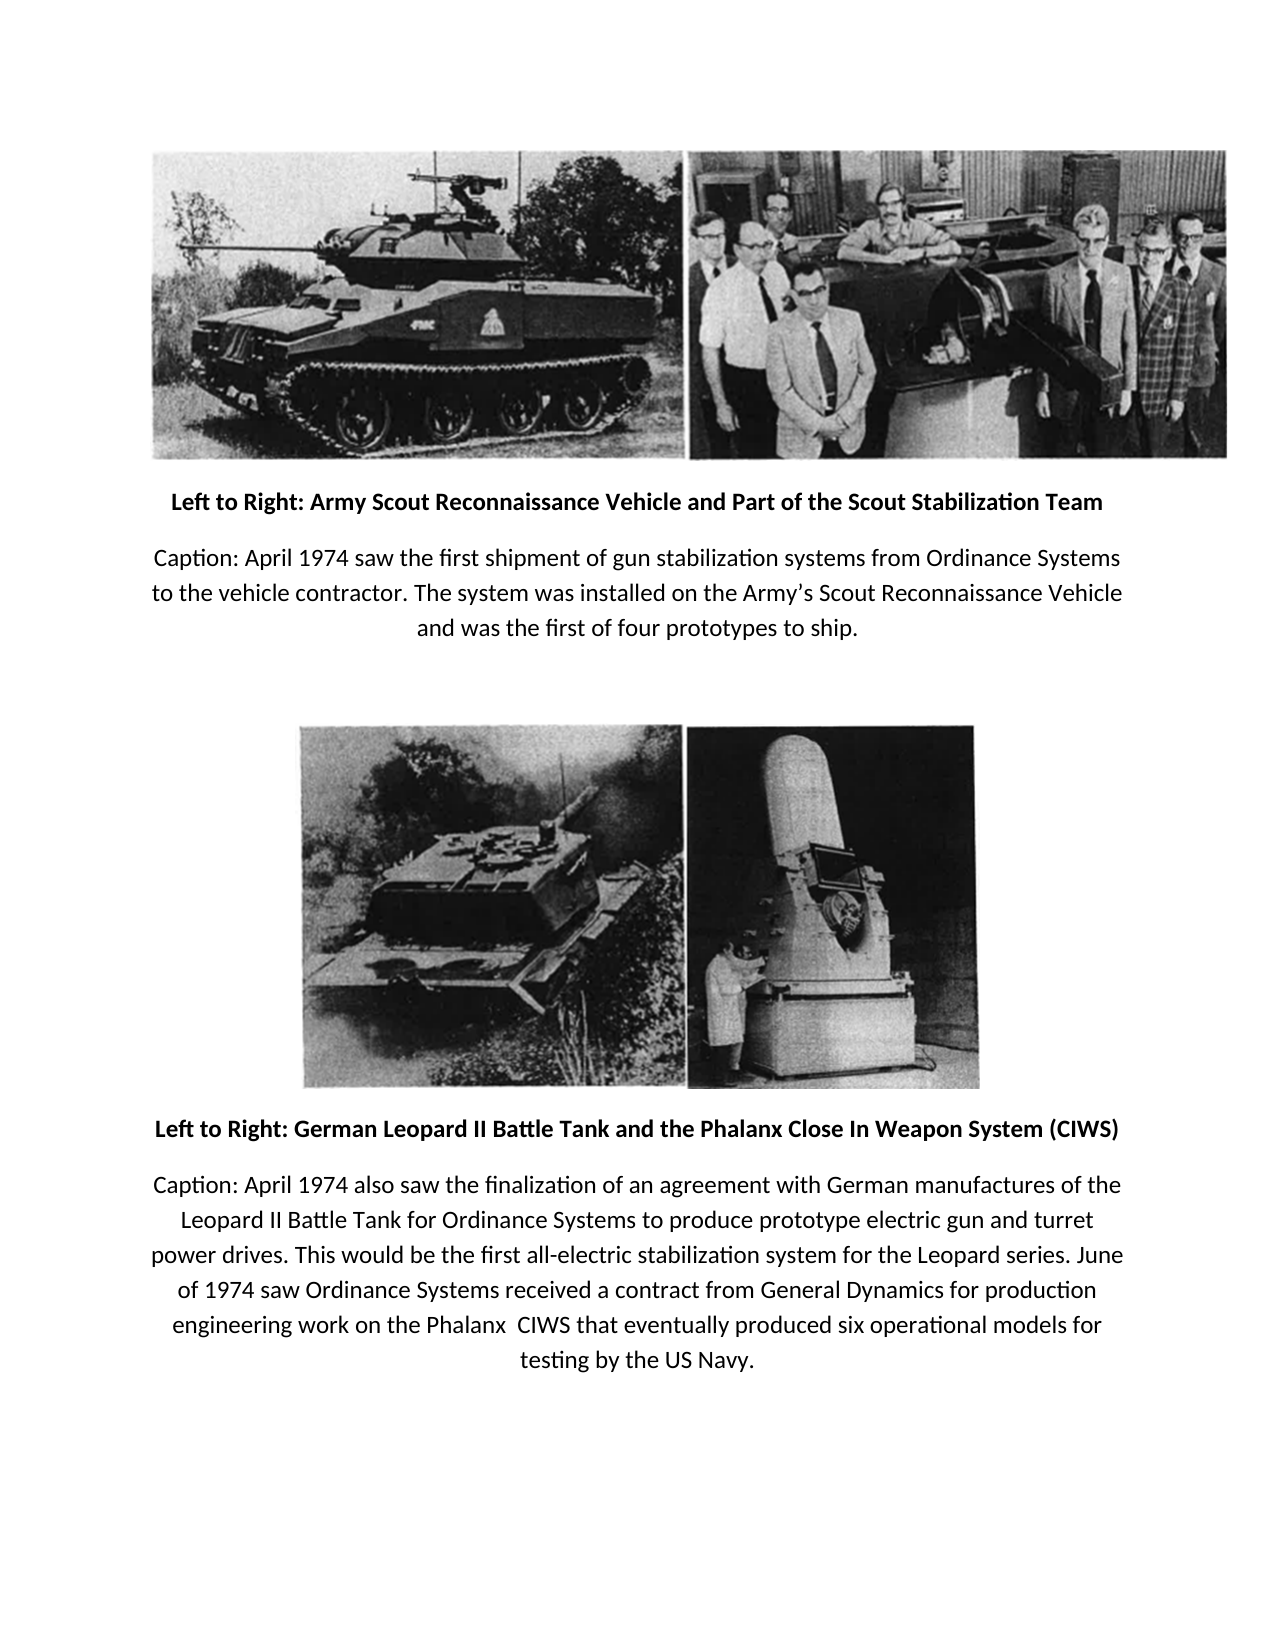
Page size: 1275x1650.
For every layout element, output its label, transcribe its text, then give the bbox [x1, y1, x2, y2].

text Left to Right: Army Scout Reconnaissance Vehicle and Part of the Scout Stabilization Team [150, 486, 1125, 517]
text Left to Right: German Leopard II Battle Tank and the Phalanx Close In Weapon System (CIWS) [150, 1113, 1125, 1144]
picture [295, 723, 980, 1089]
text Caption: April 1974 saw the first shipment of gun stabilization systems from Ordinance Systems to the vehicle contractor. The system was installed on the Army’s Scout Reconnaissance Vehicle and was the first of four prototypes to ship. [150, 542, 1125, 642]
picture [150, 150, 1228, 461]
text Caption: April 1974 also saw the finalization of an agreement with German manufactures of the Leopard II Battle Tank for Ordinance Systems to produce prototype electric gun and turret power drives. This would be the first all-electric stabilization system for the Leopard series. June of 1974 saw Ordinance Systems received a contract from General Dynamics for production engineering work on the Phalanx CIWS that eventually produced six operational models for testing by the US Navy. [150, 1169, 1125, 1375]
